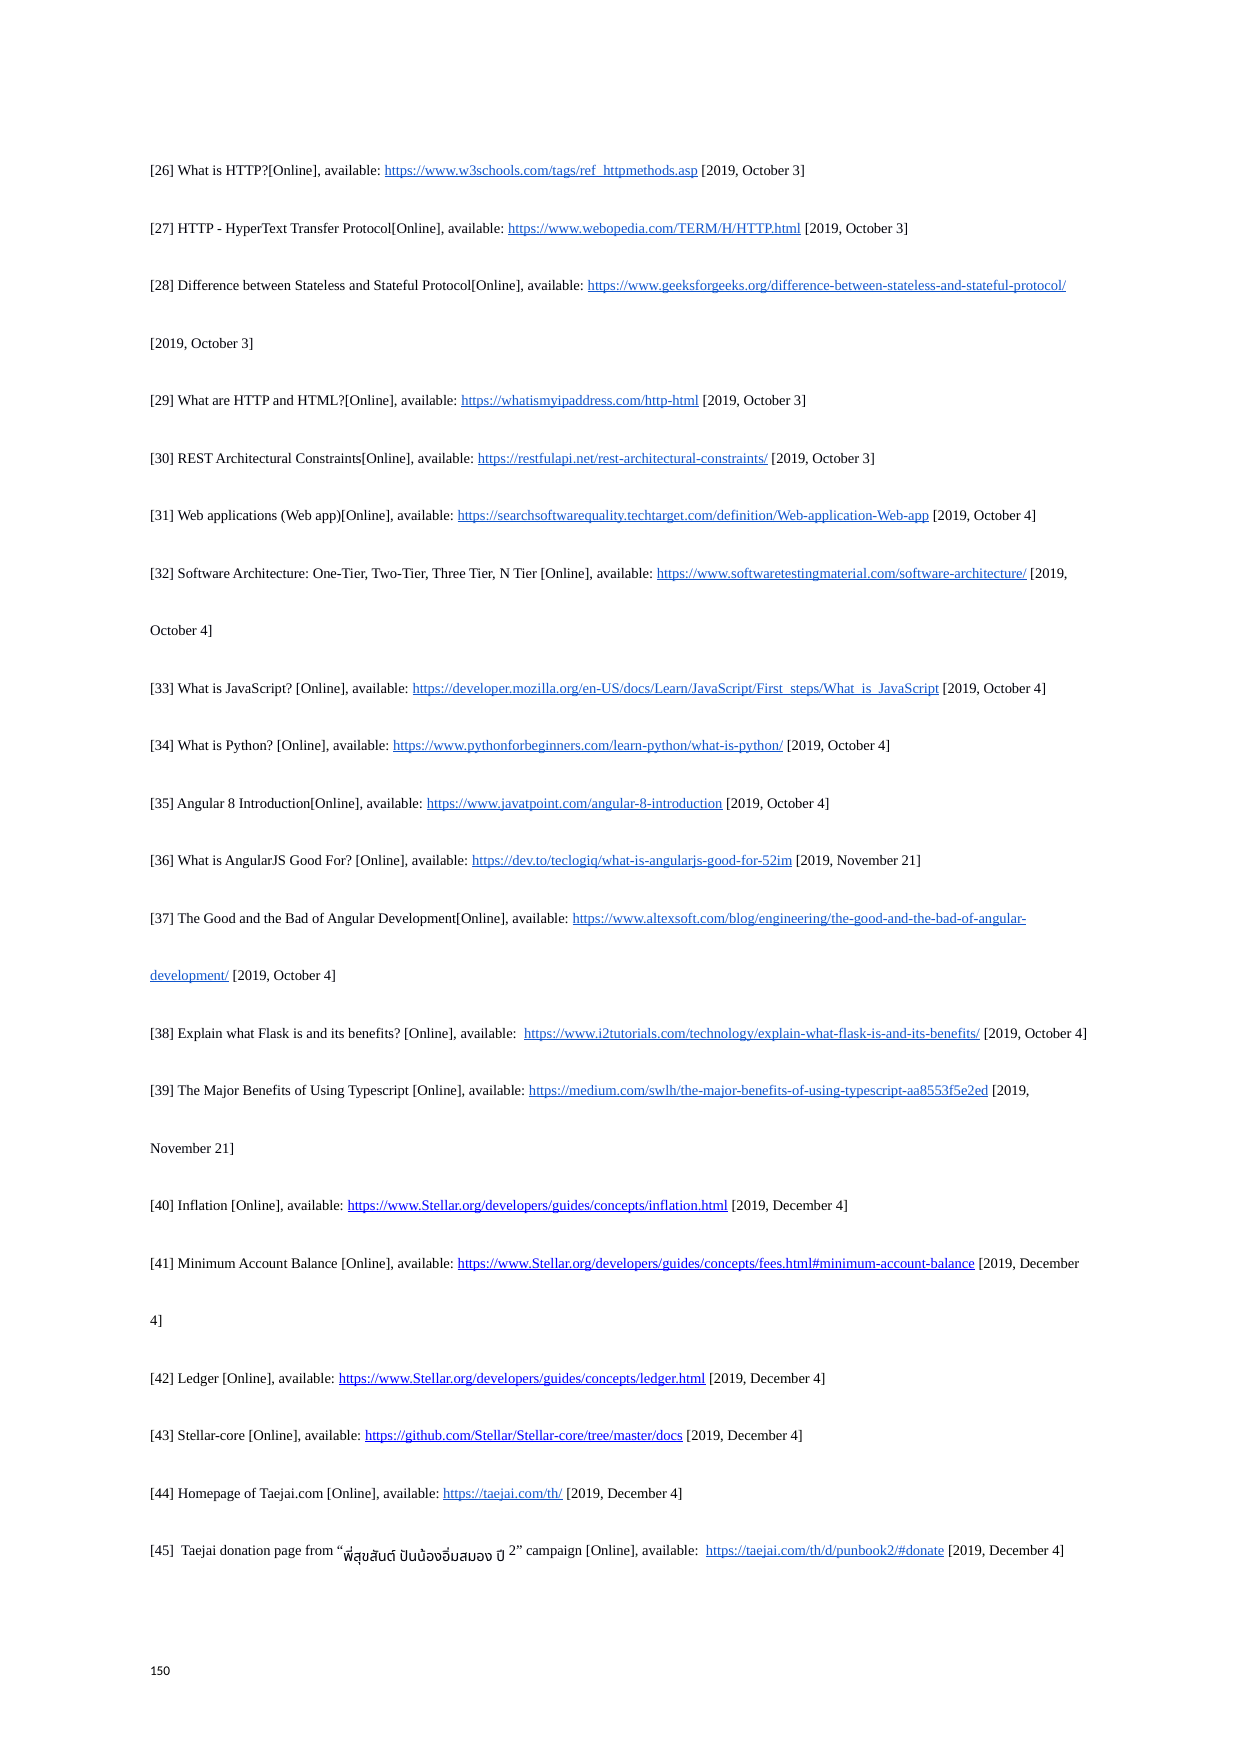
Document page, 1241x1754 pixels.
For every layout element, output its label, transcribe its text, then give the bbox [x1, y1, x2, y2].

text [29] What are HTTP and HTML?[Online], available: https://whatismyipaddress.com/http-html [2019, October 3] [150, 380, 1090, 409]
text [40] Inflation [Online], available: https://www.Stellar.org/developers/guides/concepts/inflation.html [2019, December 4] [150, 1185, 1090, 1214]
text [38] Explain what Flask is and its benefits? [Online], available: https://www.i2tutorials.com/technology/explain-what-flask-is-and-its-benefits/ [2019, October 4] [150, 1012, 1090, 1041]
text [45] Taejai donation page from “พี่สุขสันต์ ปันน้องอิ่มสมอง ปี 2” campaign [Online], available: https://taejai.com/th/d/punbook2/#donate [2019, December 4] [150, 1530, 1090, 1568]
text [33] What is JavaScript? [Online], available: https://developer.mozilla.org/en-US/docs/Learn/JavaScript/First_steps/What_is_JavaScript [2019, October 4] [150, 667, 1090, 696]
text [39] The Major Benefits of Using Typescript [Online], available: https://medium.com/swlh/the-major-benefits-of-using-typescript-aa8553f5e2ed [2019, November 21] [150, 1070, 1090, 1156]
text [35] Angular 8 Introduction[Online], available: https://www.javatpoint.com/angular-8-introduction [2019, October 4] [150, 782, 1090, 811]
text [41] Minimum Account Balance [Online], available: https://www.Stellar.org/developers/guides/concepts/fees.html#minimum-account-balance [2019, December 4] [150, 1242, 1090, 1329]
text [27] HTTP - HyperText Transfer Protocol[Online], available: https://www.webopedia.com/TERM/H/HTTP.html [2019, October 3] [150, 207, 1090, 236]
text [42] Ledger [Online], available: https://www.Stellar.org/developers/guides/concepts/ledger.html [2019, December 4] [150, 1357, 1090, 1386]
text [26] What is HTTP?[Online], available: https://www.w3schools.com/tags/ref_httpmethods.asp [2019, October 3] [150, 150, 1090, 179]
text [36] What is AngularJS Good For? [Online], available: https://dev.to/teclogiq/what-is-angularjs-good-for-52im [2019, November 21] [150, 840, 1090, 869]
text [32] Software Architecture: One-Tier, Two-Tier, Three Tier, N Tier [Online], available: https://www.softwaretestingmaterial.com/software-architecture/ [2019, October 4] [150, 552, 1090, 639]
text [31] Web applications (Web app)[Online], available: https://searchsoftwarequality.techtarget.com/definition/Web-application-Web-app [2019, October 4] [150, 495, 1090, 524]
text [34] What is Python? [Online], available: https://www.pythonforbeginners.com/learn-python/what-is-python/ [2019, October 4] [150, 725, 1090, 754]
text [44] Homepage of Taejai.com [Online], available: https://taejai.com/th/ [2019, December 4] [150, 1472, 1090, 1501]
text [43] Stellar-core [Online], available: https://github.com/Stellar/Stellar-core/tree/master/docs [2019, December 4] [150, 1415, 1090, 1444]
text [37] The Good and the Bad of Angular Development[Online], available: https://www.altexsoft.com/blog/engineering/the-good-and-the-bad-of-angular-development/ [2019, October 4] [150, 897, 1090, 984]
text [30] REST Architectural Constraints[Online], available: https://restfulapi.net/rest-architectural-constraints/ [2019, October 3] [150, 437, 1090, 466]
text [28] Difference between Stateless and Stateful Protocol[Online], available: https://www.geeksforgeeks.org/difference-between-stateless-and-stateful-protocol/ [2019, October 3] [150, 265, 1090, 351]
